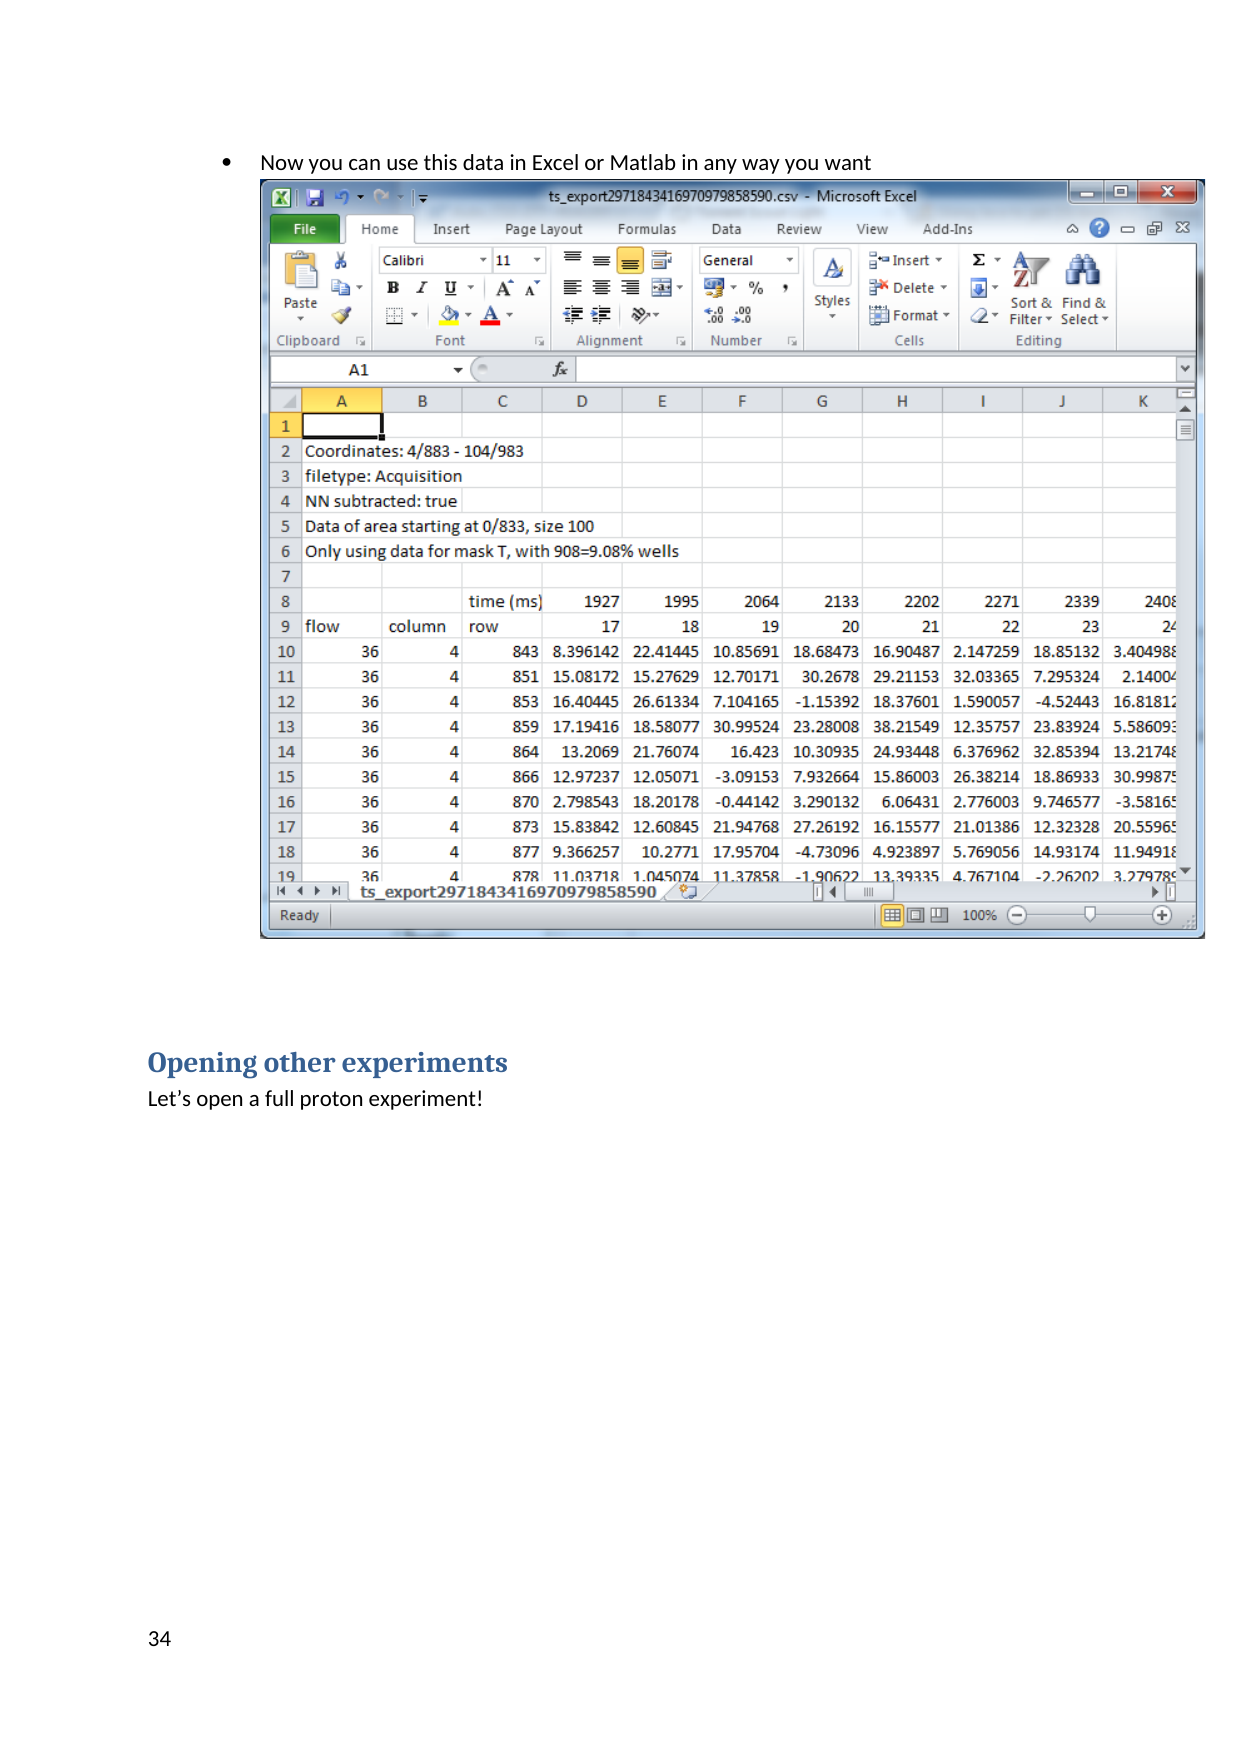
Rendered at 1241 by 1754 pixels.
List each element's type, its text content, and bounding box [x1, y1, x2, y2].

subtitle Opening other experiments [148, 1046, 1093, 1079]
picture [260, 179, 1205, 939]
text Let’s open a full proton experiment! [148, 1084, 1093, 1112]
